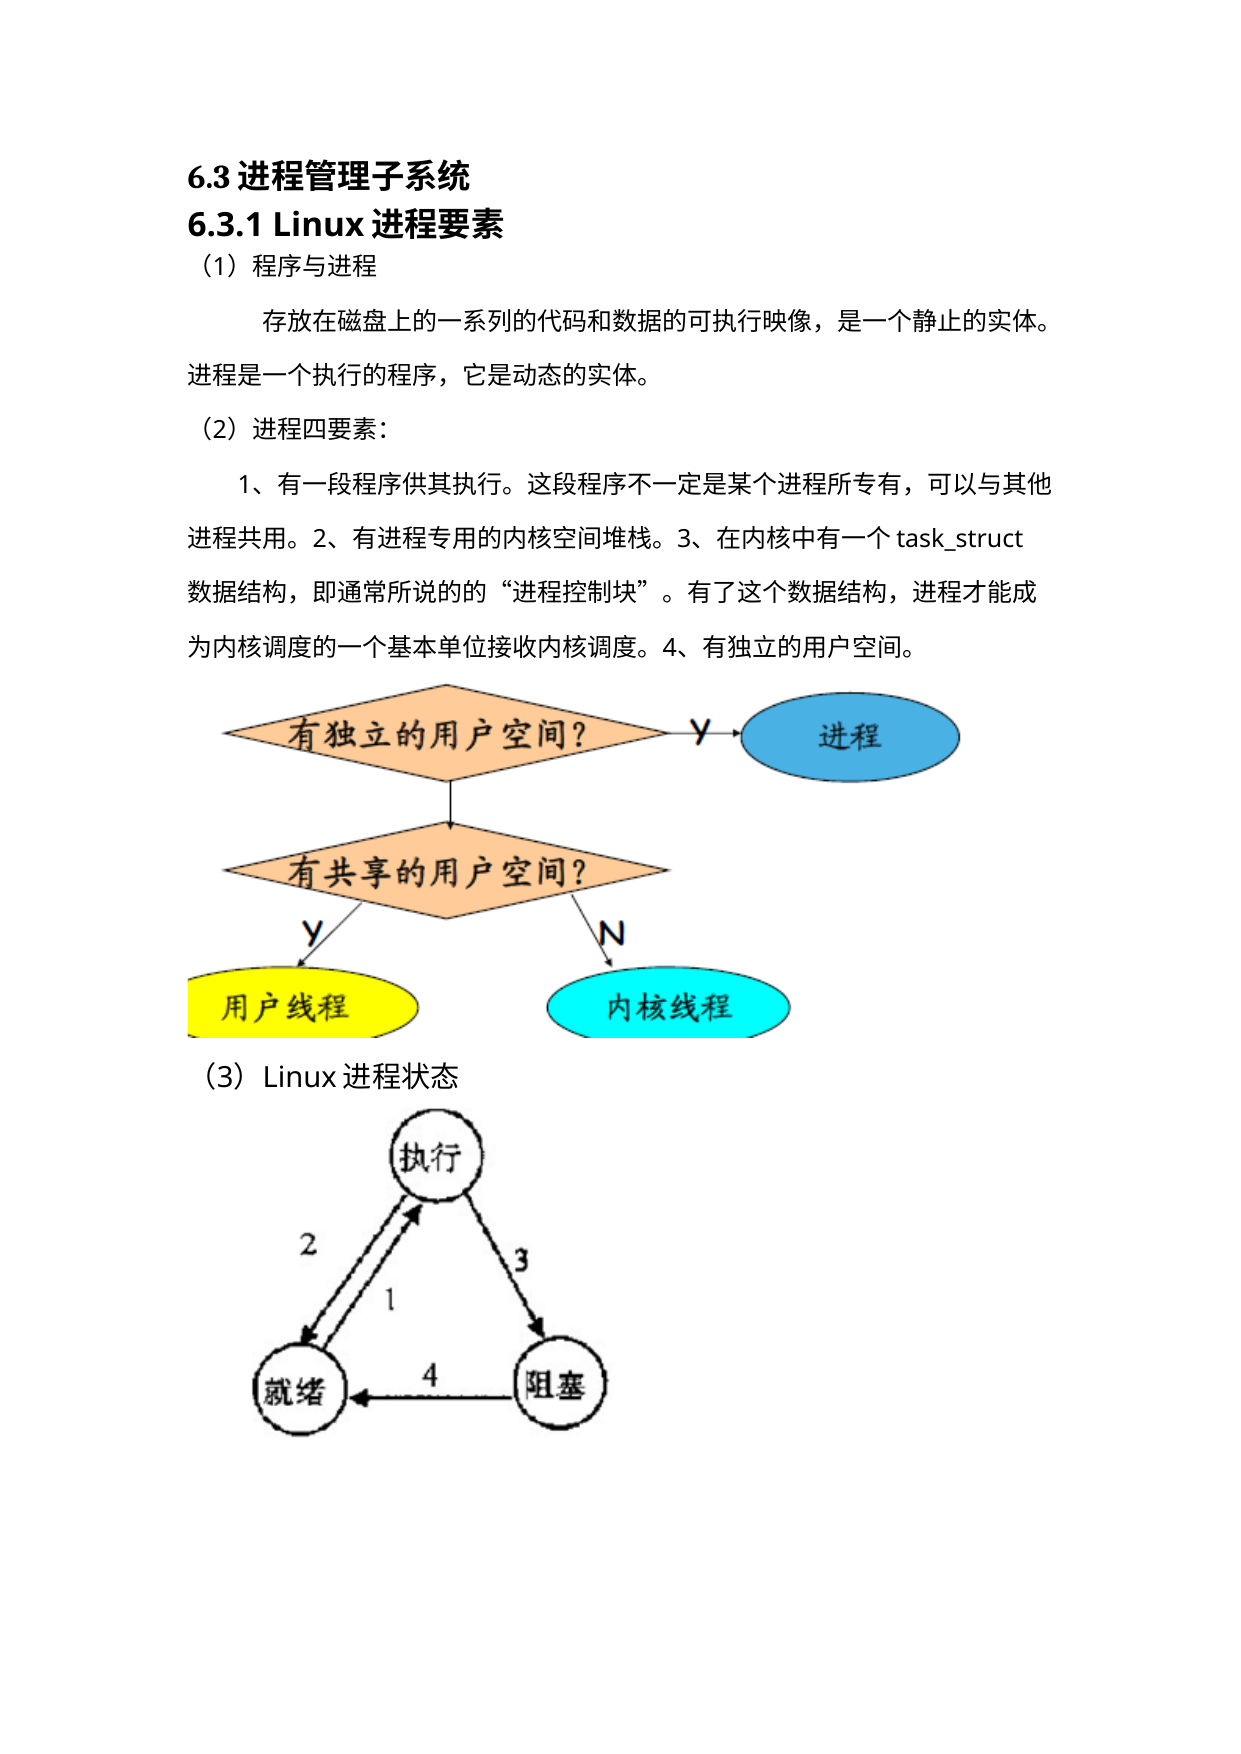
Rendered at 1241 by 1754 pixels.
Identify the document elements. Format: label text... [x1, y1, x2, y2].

picture [187, 680, 964, 1038]
text （3）Linux进程状态 [187, 1053, 1053, 1096]
text （2）进程四要素： [187, 410, 1053, 446]
picture [187, 1096, 724, 1453]
text 存放在磁盘上的一系列的代码和数据的可执行映像，是一个静止的实体。进程是一个执行的程序，它是动态的实体。 [187, 301, 1053, 392]
subtitle 6.3.1 Linux进程要素 [187, 198, 1053, 247]
text （1）程序与进程 [187, 247, 1053, 283]
subtitle 6.3 进程管理子系统 [187, 150, 1053, 198]
